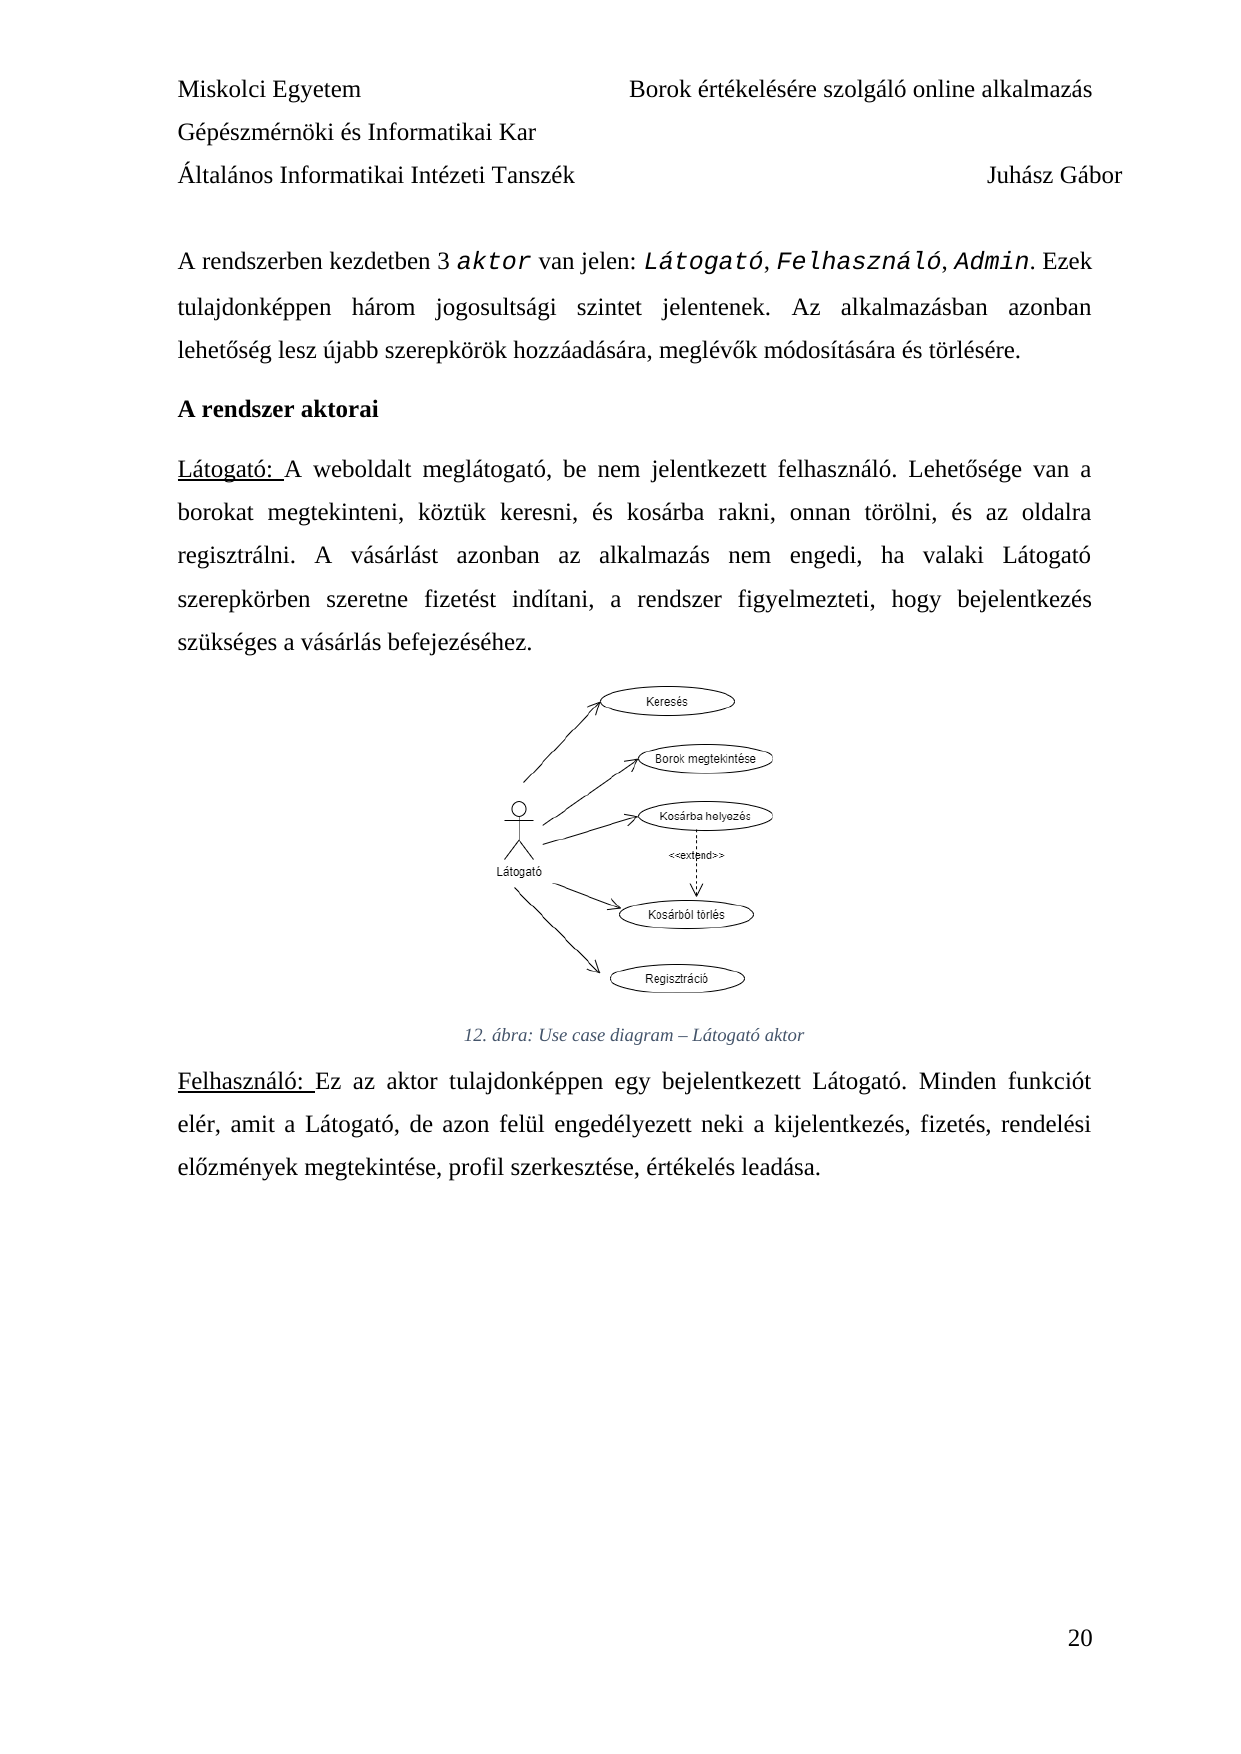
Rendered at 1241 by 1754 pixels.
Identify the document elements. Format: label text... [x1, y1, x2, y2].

text A rendszer aktorai [177, 394, 1092, 423]
text Látogató: A weboldalt meglátogató, be nem jelentkezett felhasználó. Lehetősége van a borokat megtekinteni, köztük keresni, és kosárba rakni, onnan törölni, és az oldalra regisztrálni. A vásárlást azonban az alkalmazás nem engedi, ha valaki Látogató szerepkörben szeretne fizetést indítani, a rendszer figyelmezteti, hogy bejelentkezés szükséges a vásárlás befejezéséhez. [177, 454, 1092, 656]
text Felhasználó: Ez az aktor tulajdonképpen egy bejelentkezett Látogató. Minden funkciót elér, amit a Látogató, de azon felül engedélyezett neki a kijelentkezés, fizetés, rendelési előzmények megtekintése, profil szerkesztése, értékelés leadása. [177, 1066, 1092, 1181]
picture [497, 686, 773, 993]
text A rendszerben kezdetben 3 aktor van jelen: Látogató, Felhasználó, Admin. Ezek tulajdonképpen három jogosultsági szintet jelentenek. Az alkalmazásban azonban lehetőség lesz újabb szerepkörök hozzáadására, meglévők módosítására és törlésére. [177, 246, 1092, 363]
